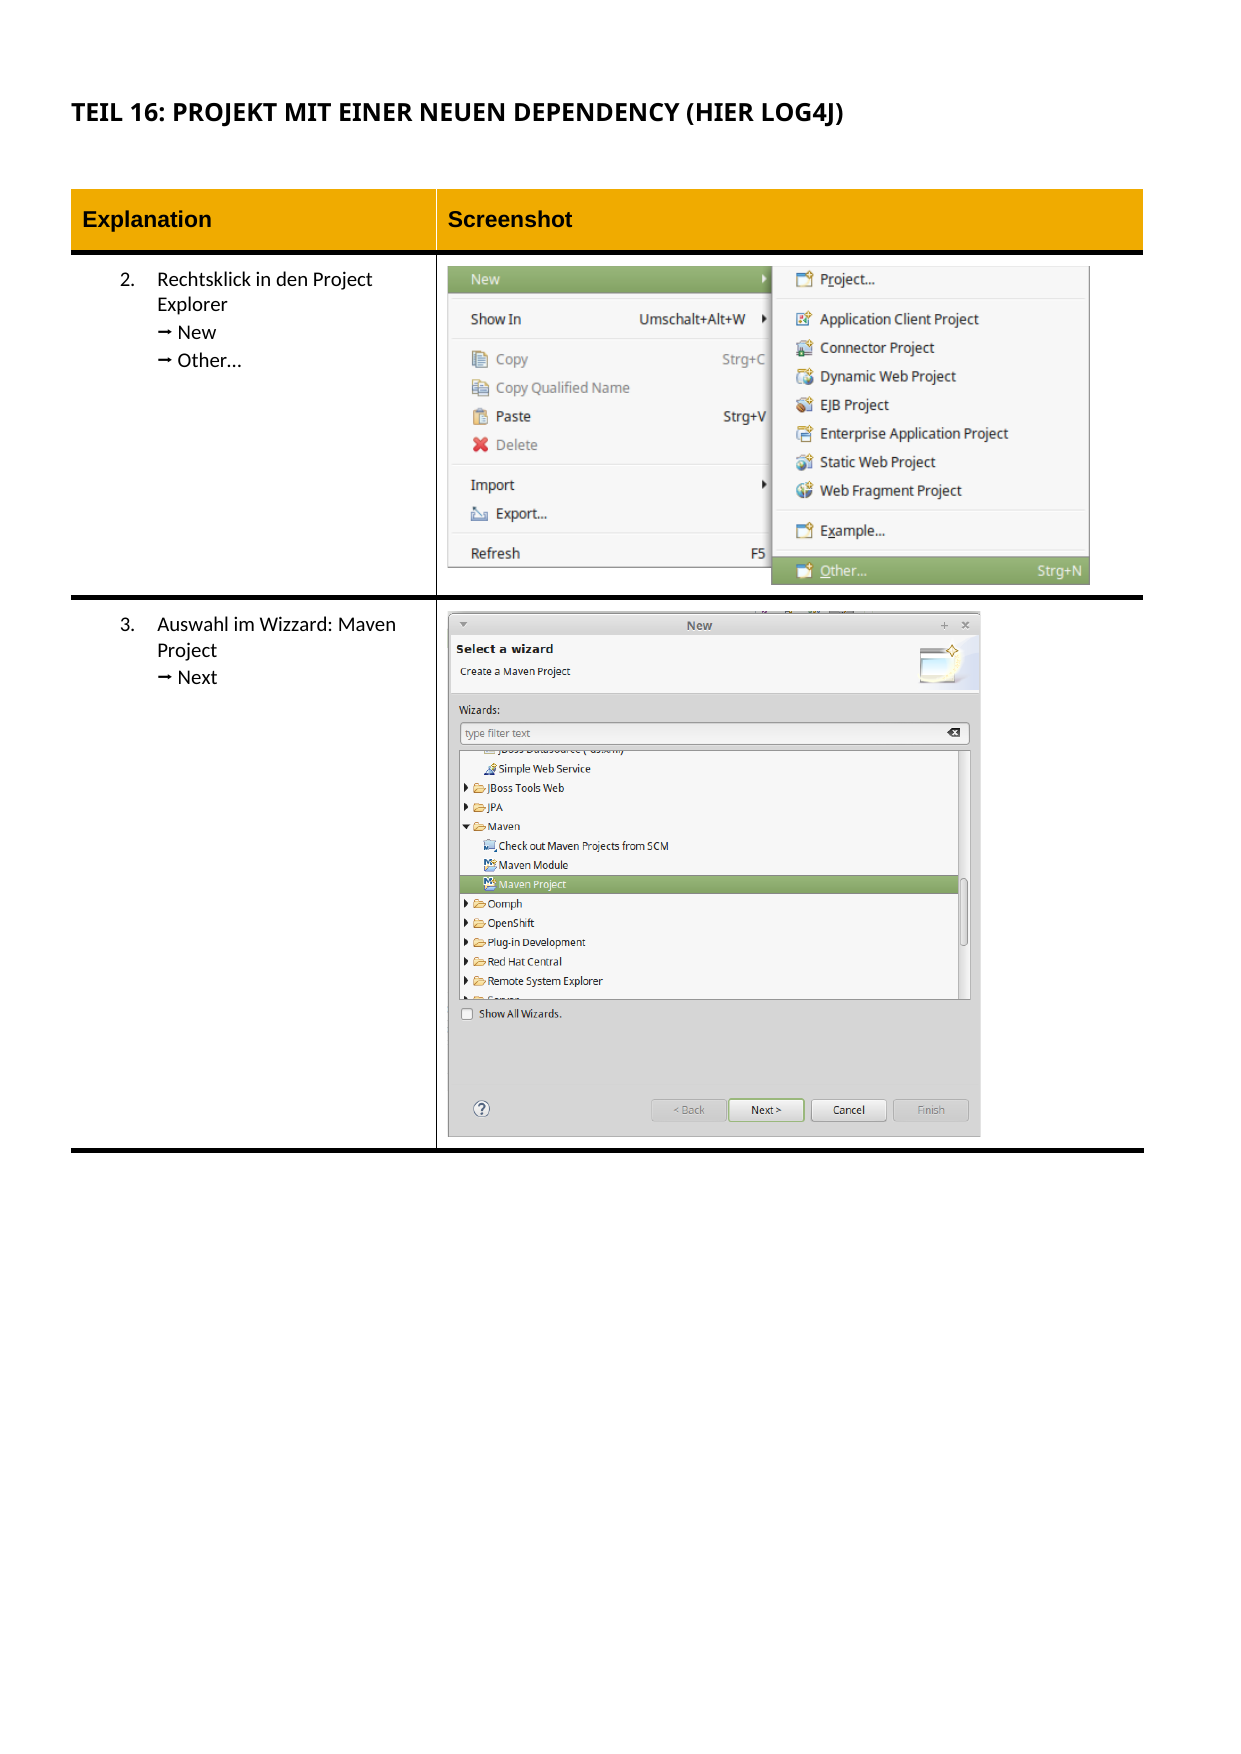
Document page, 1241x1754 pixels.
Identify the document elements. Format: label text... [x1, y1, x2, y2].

picture [447, 266, 1090, 585]
table_cell Rechtsklick in den Project Explorer ⭢ New ⭢ Other… [71, 255, 436, 595]
table_header Screenshot [437, 189, 1143, 250]
text Teil 16: Projekt mit einer neuen Dependency (Hier LOG4J) [71, 95, 1169, 163]
table_cell [437, 600, 1143, 1148]
table_cell Auswahl im Wizzard: Maven Project ⭢ Next [71, 600, 436, 1148]
picture [447, 611, 981, 1137]
table_header Explanation [71, 189, 436, 250]
table_cell [437, 255, 1143, 595]
